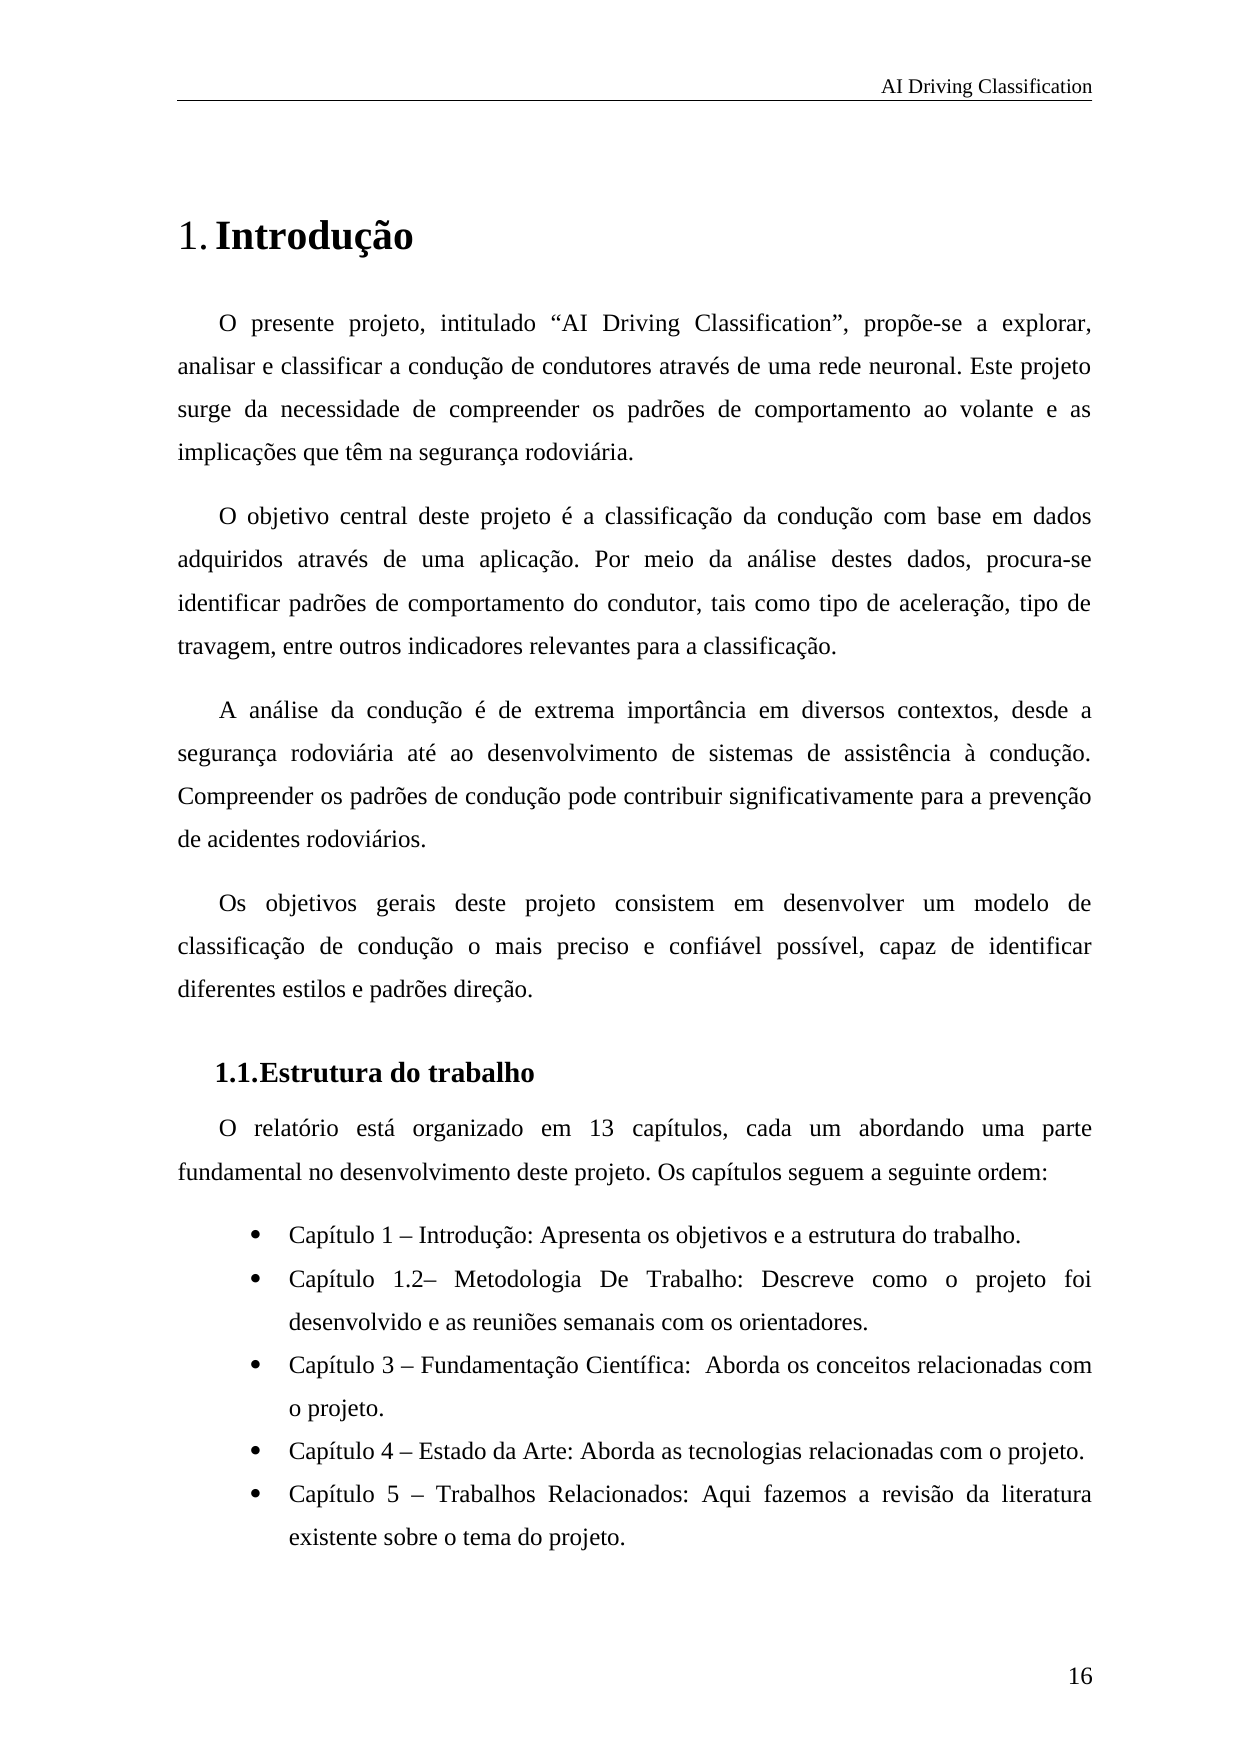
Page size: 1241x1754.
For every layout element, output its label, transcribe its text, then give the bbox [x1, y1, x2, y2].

list Capítulo 3 – Fundamentação Científica: Aborda os conceitos relacionadas com o projeto. [251, 1350, 1092, 1422]
list Capítulo 5 – Trabalhos Relacionados: Aqui fazemos a revisão da literatura existente sobre o tema do projeto. [251, 1479, 1092, 1551]
list Capítulo 4 – Estado da Arte: Aborda as tecnologias relacionadas com o projeto. [251, 1436, 1092, 1465]
list Capítulo 2– Metodologia De Trabalho: Descreve como o projeto foi desenvolvido e as reuniões semanais com os orientadores. [251, 1264, 1092, 1336]
list Capítulo 1 – Introdução: Apresenta os objetivos e a estrutura do trabalho. [251, 1221, 1092, 1249]
text Os objetivos gerais deste projeto consistem em desenvolver um modelo de classificação de condução o mais preciso e confiável possível, capaz de identificar diferentes estilos e padrões direção. [177, 888, 1092, 1003]
subtitle Introdução [177, 210, 1092, 258]
text O relatório está organizado em 13 capítulos, cada um abordando uma parte fundamental no desenvolvimento deste projeto. Os capítulos seguem a seguinte ordem: [177, 1113, 1092, 1185]
text O presente projeto, intitulado “AI Driving Classification”, propõe-se a explorar, analisar e classificar a condução de condutores através de uma rede neuronal. Este projeto surge da necessidade de compreender os padrões de comportamento ao volante e as implicações que têm na segurança rodoviária. [177, 308, 1092, 466]
text O objetivo central deste projeto é a classificação da condução com base em dados adquiridos através de uma aplicação. Por meio da análise destes dados, procura-se identificar padrões de comportamento do condutor, tais como tipo de aceleração, tipo de travagem, entre outros indicadores relevantes para a classificação. [177, 501, 1092, 659]
text A análise da condução é de extrema importância em diversos contextos, desde a segurança rodoviária até ao desenvolvimento de sistemas de assistência à condução. Compreender os padrões de condução pode contribuir significativamente para a prevenção de acidentes rodoviários. [177, 695, 1092, 853]
subtitle Estrutura do trabalho [214, 1055, 1092, 1088]
